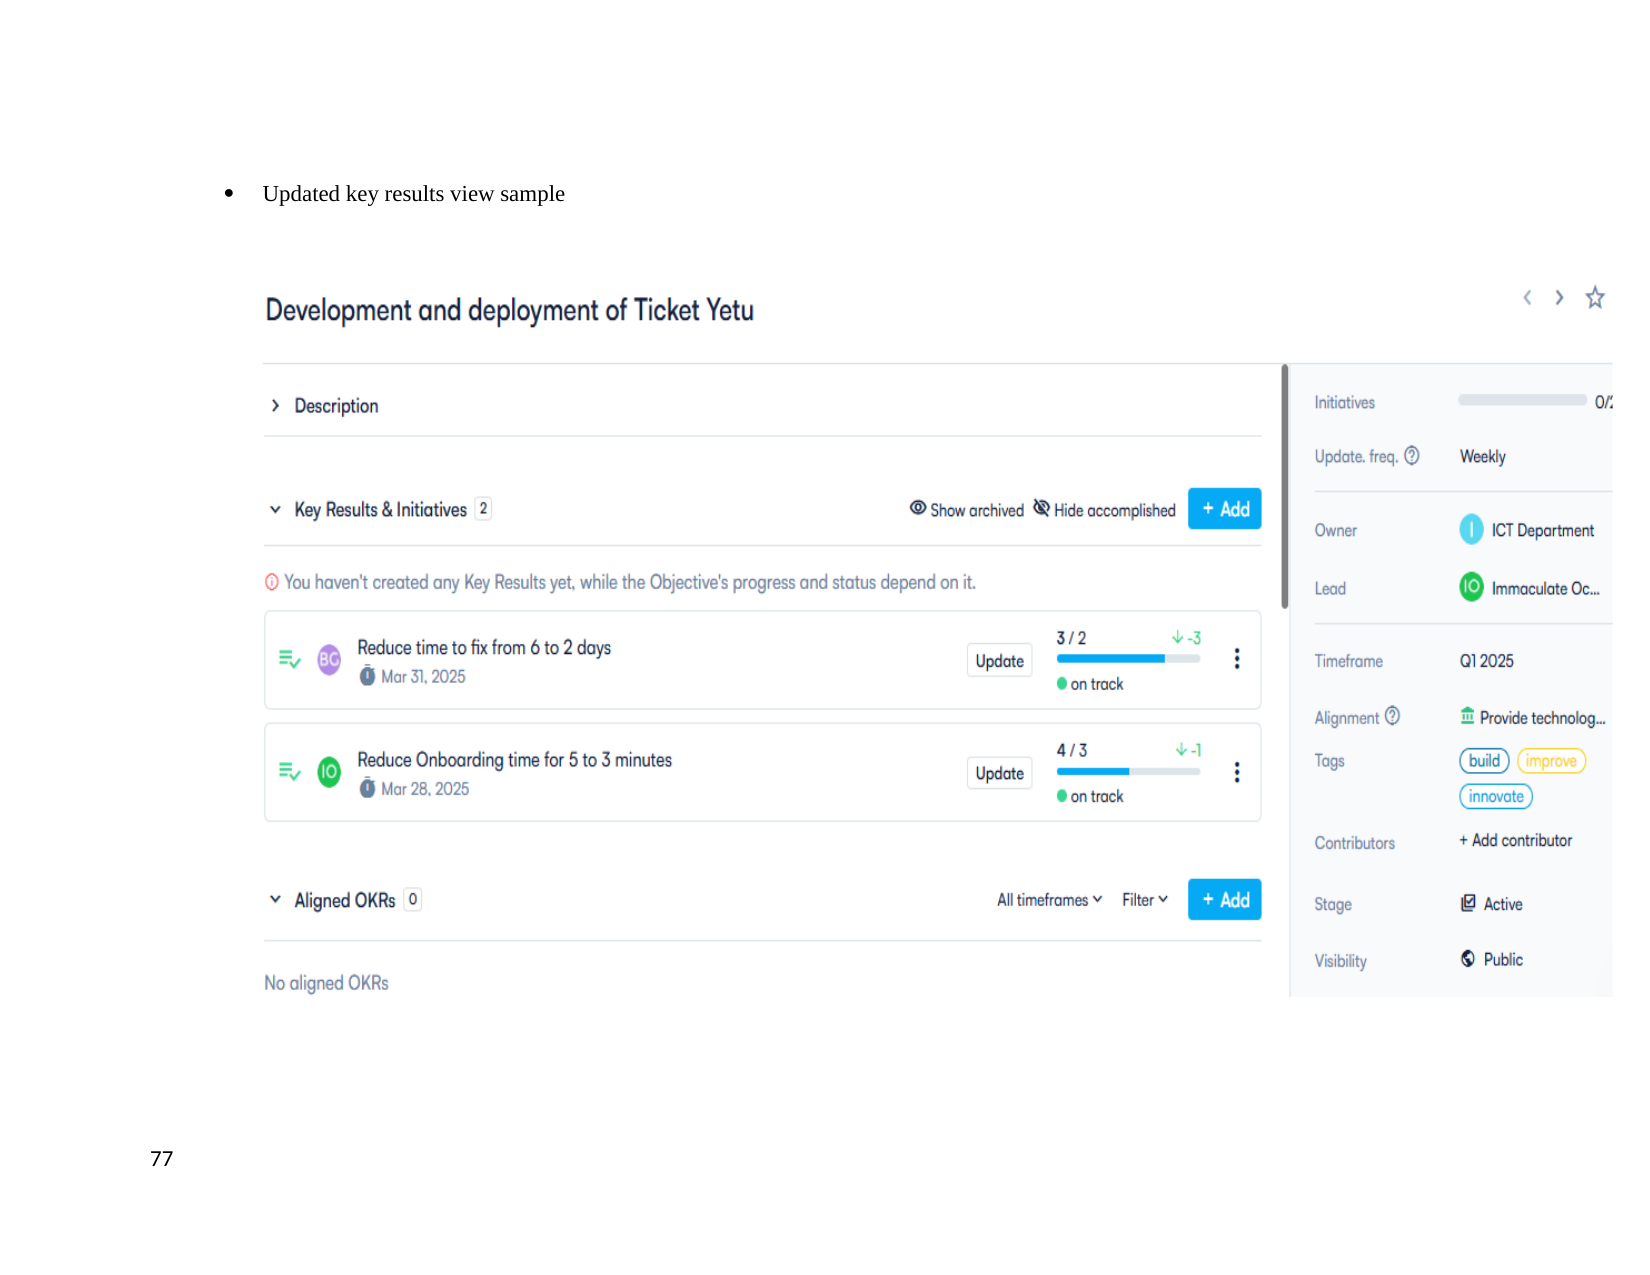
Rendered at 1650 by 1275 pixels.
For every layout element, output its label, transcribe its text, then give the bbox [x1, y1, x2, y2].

picture [262, 282, 1613, 997]
list Updated key results view sample [225, 180, 1500, 207]
